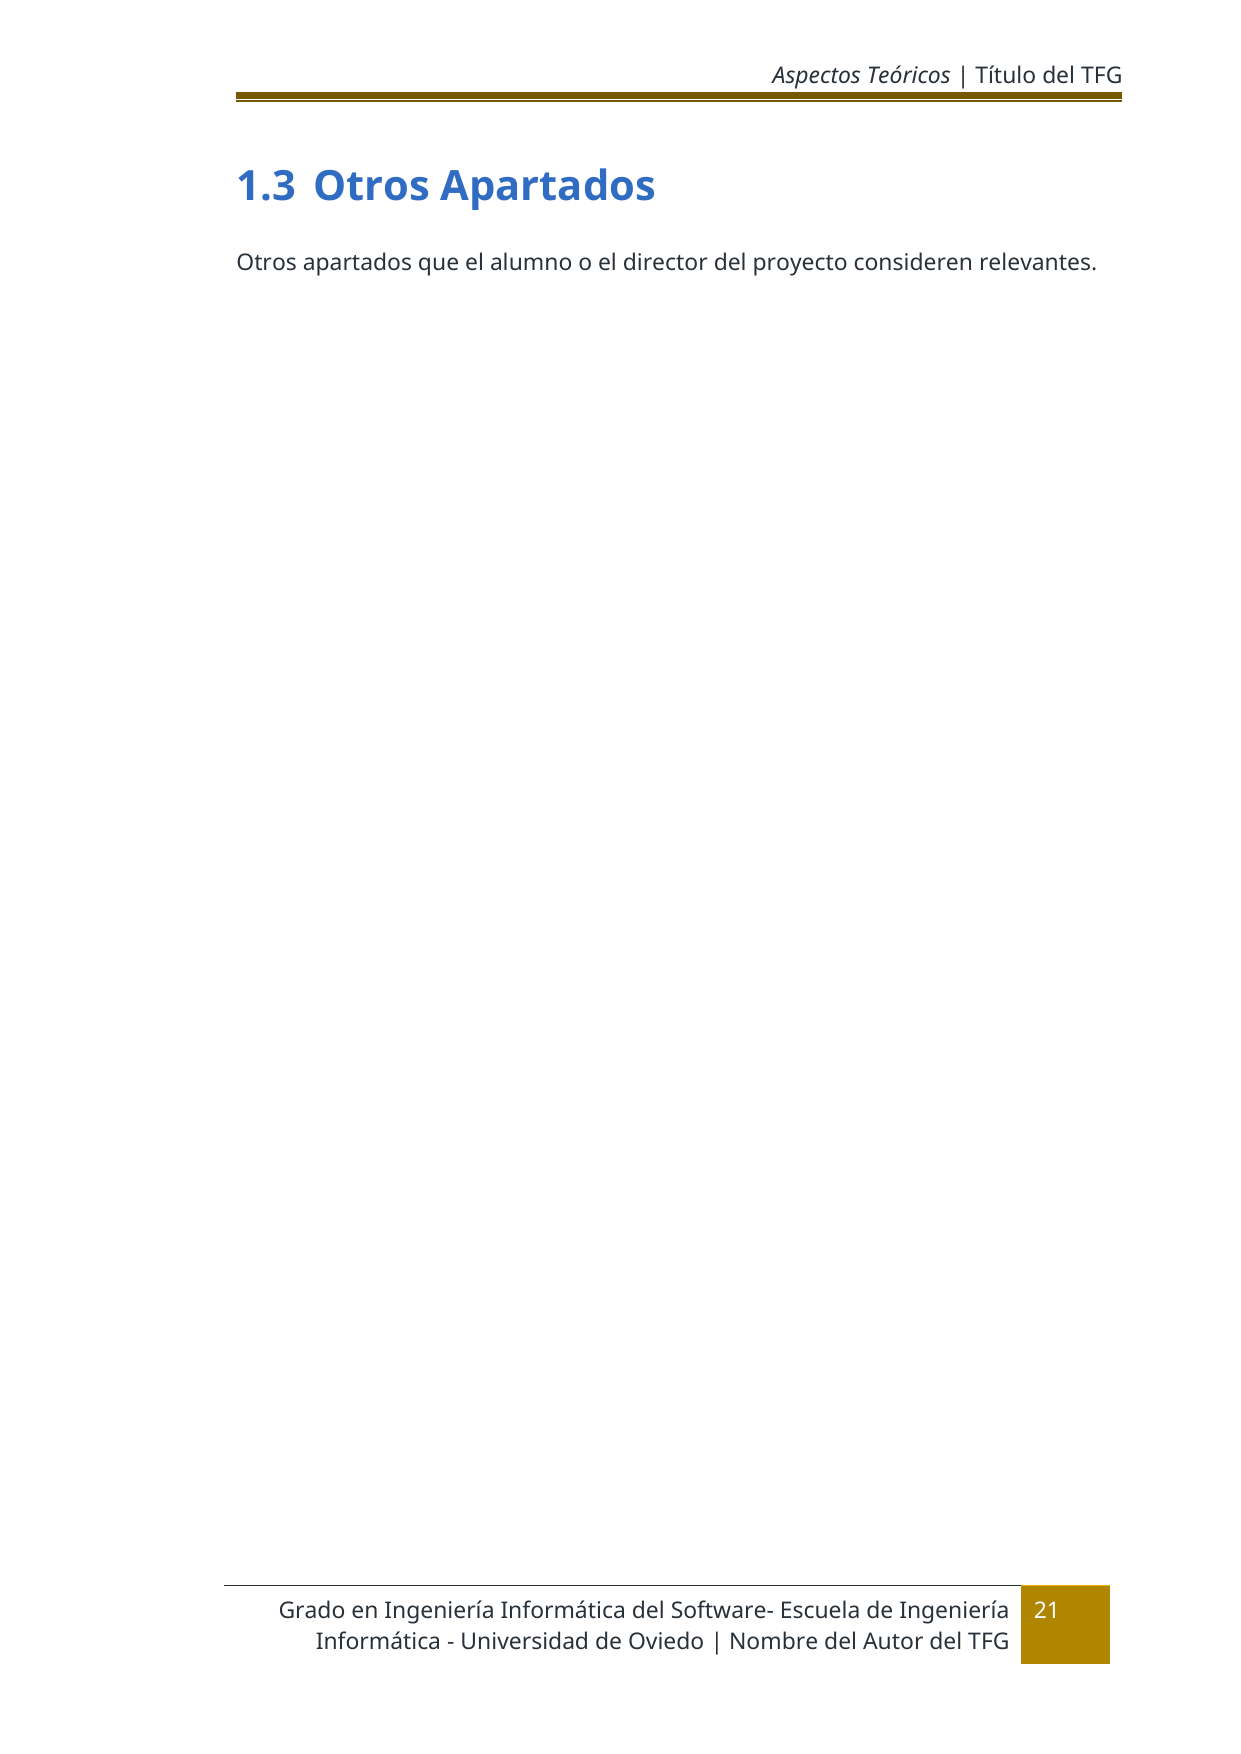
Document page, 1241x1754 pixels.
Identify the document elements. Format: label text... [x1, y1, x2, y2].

text Otros apartados que el alumno o el director del proyecto consideren relevantes. [236, 246, 1122, 277]
subtitle Otros Apartados [236, 156, 1122, 212]
